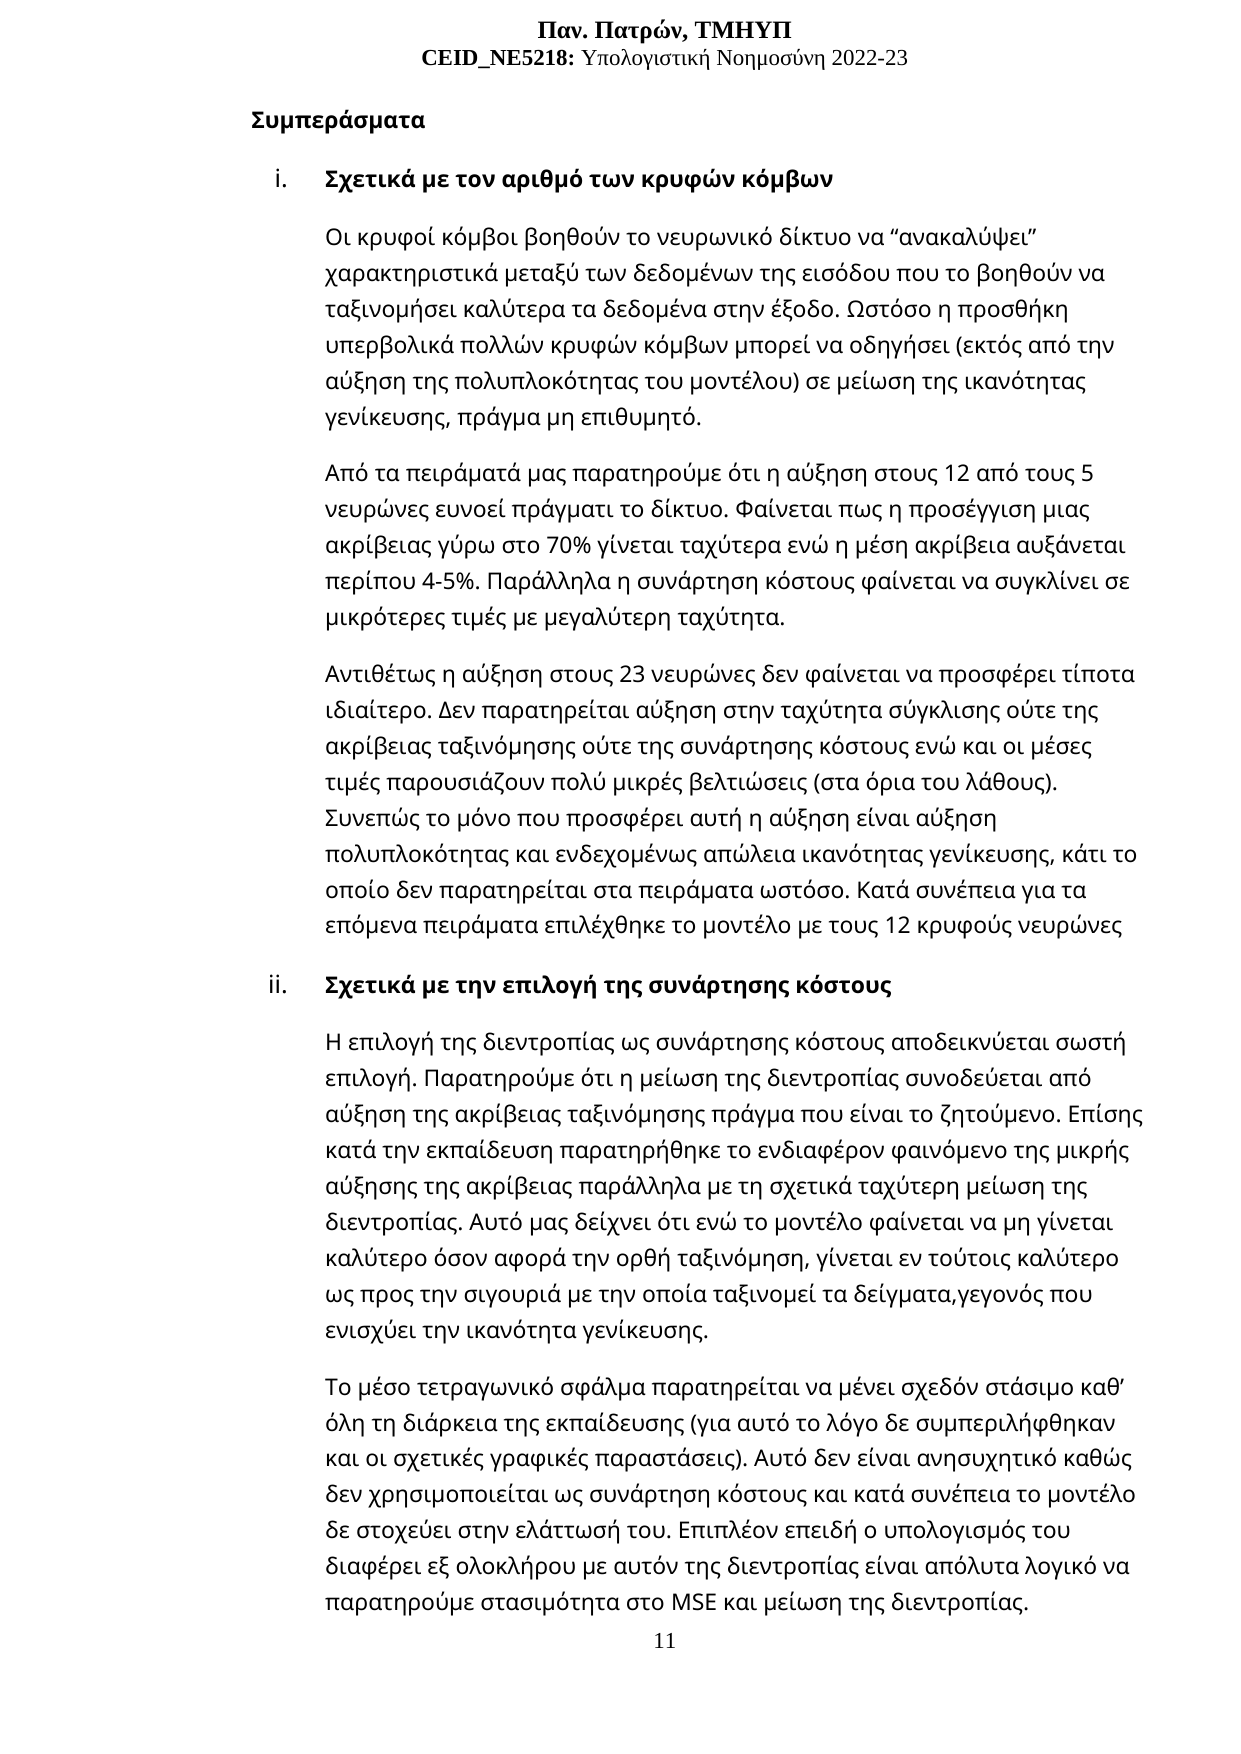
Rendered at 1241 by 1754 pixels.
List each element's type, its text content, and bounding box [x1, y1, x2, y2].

text Οι κρυφοί κόμβοι βοηθούν το νευρωνικό δίκτυο να “ανακαλύψει” χαρακτηριστικά μεταξύ των δεδομένων της εισόδου που το βοηθούν να ταξινομήσει καλύτερα τα δεδομένα στην έξοδο. Ωστόσο η προσθήκη υπερβολικά πολλών κρυφών κόμβων μπορεί να οδηγήσει (εκτός από την αύξηση της πολυπλοκότητας του μοντέλου) σε μείωση της ικανότητας γενίκευσης, πράγμα μη επιθυμητό. [325, 221, 1152, 432]
text Συμπεράσματα [251, 104, 1152, 135]
text Αντιθέτως η αύξηση στους 23 νευρώνες δεν φαίνεται να προσφέρει τίποτα ιδιαίτερο. Δεν παρατηρείται αύξηση στην ταχύτητα σύγκλισης ούτε της ακρίβειας ταξινόμησης ούτε της συνάρτησης κόστους ενώ και οι μέσες τιμές παρουσιάζουν πολύ μικρές βελτιώσεις (στα όρια του λάθους). Συνεπώς το μόνο που προσφέρει αυτή η αύξηση είναι αύξηση πολυπλοκότητας και ενδεχομένως απώλεια ικανότητας γενίκευσης, κάτι το οποίο δεν παρατηρείται στα πειράματα ωστόσο. Κατά συνέπεια για τα επόμενα πειράματα επιλέχθηκε το μοντέλο με τους 12 κρυφούς νευρώνες [325, 658, 1152, 941]
text Από τα πειράματά μας παρατηρούμε ότι η αύξηση στους 12 από τους 5 νευρώνες ευνοεί πράγματι το δίκτυο. Φαίνεται πως η προσέγγιση μιας ακρίβειας γύρω στο 70% γίνεται ταχύτερα ενώ η μέση ακρίβεια αυξάνεται περίπου 4-5%. Παράλληλα η συνάρτηση κόστους φαίνεται να συγκλίνει σε μικρότερες τιμές με μεγαλύτερη ταχύτητα. [325, 457, 1152, 632]
text Η επιλογή της διεντροπίας ως συνάρτησης κόστους αποδεικνύεται σωστή επιλογή. Παρατηρούμε ότι η μείωση της διεντροπίας συνοδεύεται από αύξηση της ακρίβειας ταξινόμησης πράγμα που είναι το ζητούμενο. Επίσης κατά την εκπαίδευση παρατηρήθηκε το ενδιαφέρον φαινόμενο της μικρής αύξησης της ακρίβειας παράλληλα με τη σχετικά ταχύτερη μείωση της διεντροπίας. Αυτό μας δείχνει ότι ενώ το μοντέλο φαίνεται να μη γίνεται καλύτερο όσον αφορά την ορθή ταξινόμηση, γίνεται εν τούτοις καλύτερο ως προς την σιγουριά με την οποία ταξινομεί τα δείγματα,γεγονός που ενισχύει την ικανότητα γενίκευσης. [325, 1026, 1152, 1345]
list Σχετικά με τον αριθμό των κρυφών κόμβων [287, 161, 1152, 195]
text Το μέσο τετραγωνικό σφάλμα παρατηρείται να μένει σχεδόν στάσιμο καθ’ όλη τη διάρκεια της εκπαίδευσης (για αυτό το λόγο δε συμπεριλήφθηκαν και οι σχετικές γραφικές παραστάσεις). Αυτό δεν είναι ανησυχητικό καθώς δεν χρησιμοποιείται ως συνάρτηση κόστους και κατά συνέπεια το μοντέλο δε στοχεύει στην ελάττωσή του. Επιπλέον επειδή ο υπολογισμός του διαφέρει εξ ολοκλήρου με αυτόν της διεντροπίας είναι απόλυτα λογικό να παρατηρούμε στασιμότητα στο MSE και μείωση της διεντροπίας. [325, 1371, 1152, 1617]
list Σχετικά με την επιλογή της συνάρτησης κόστους [287, 966, 1152, 1000]
